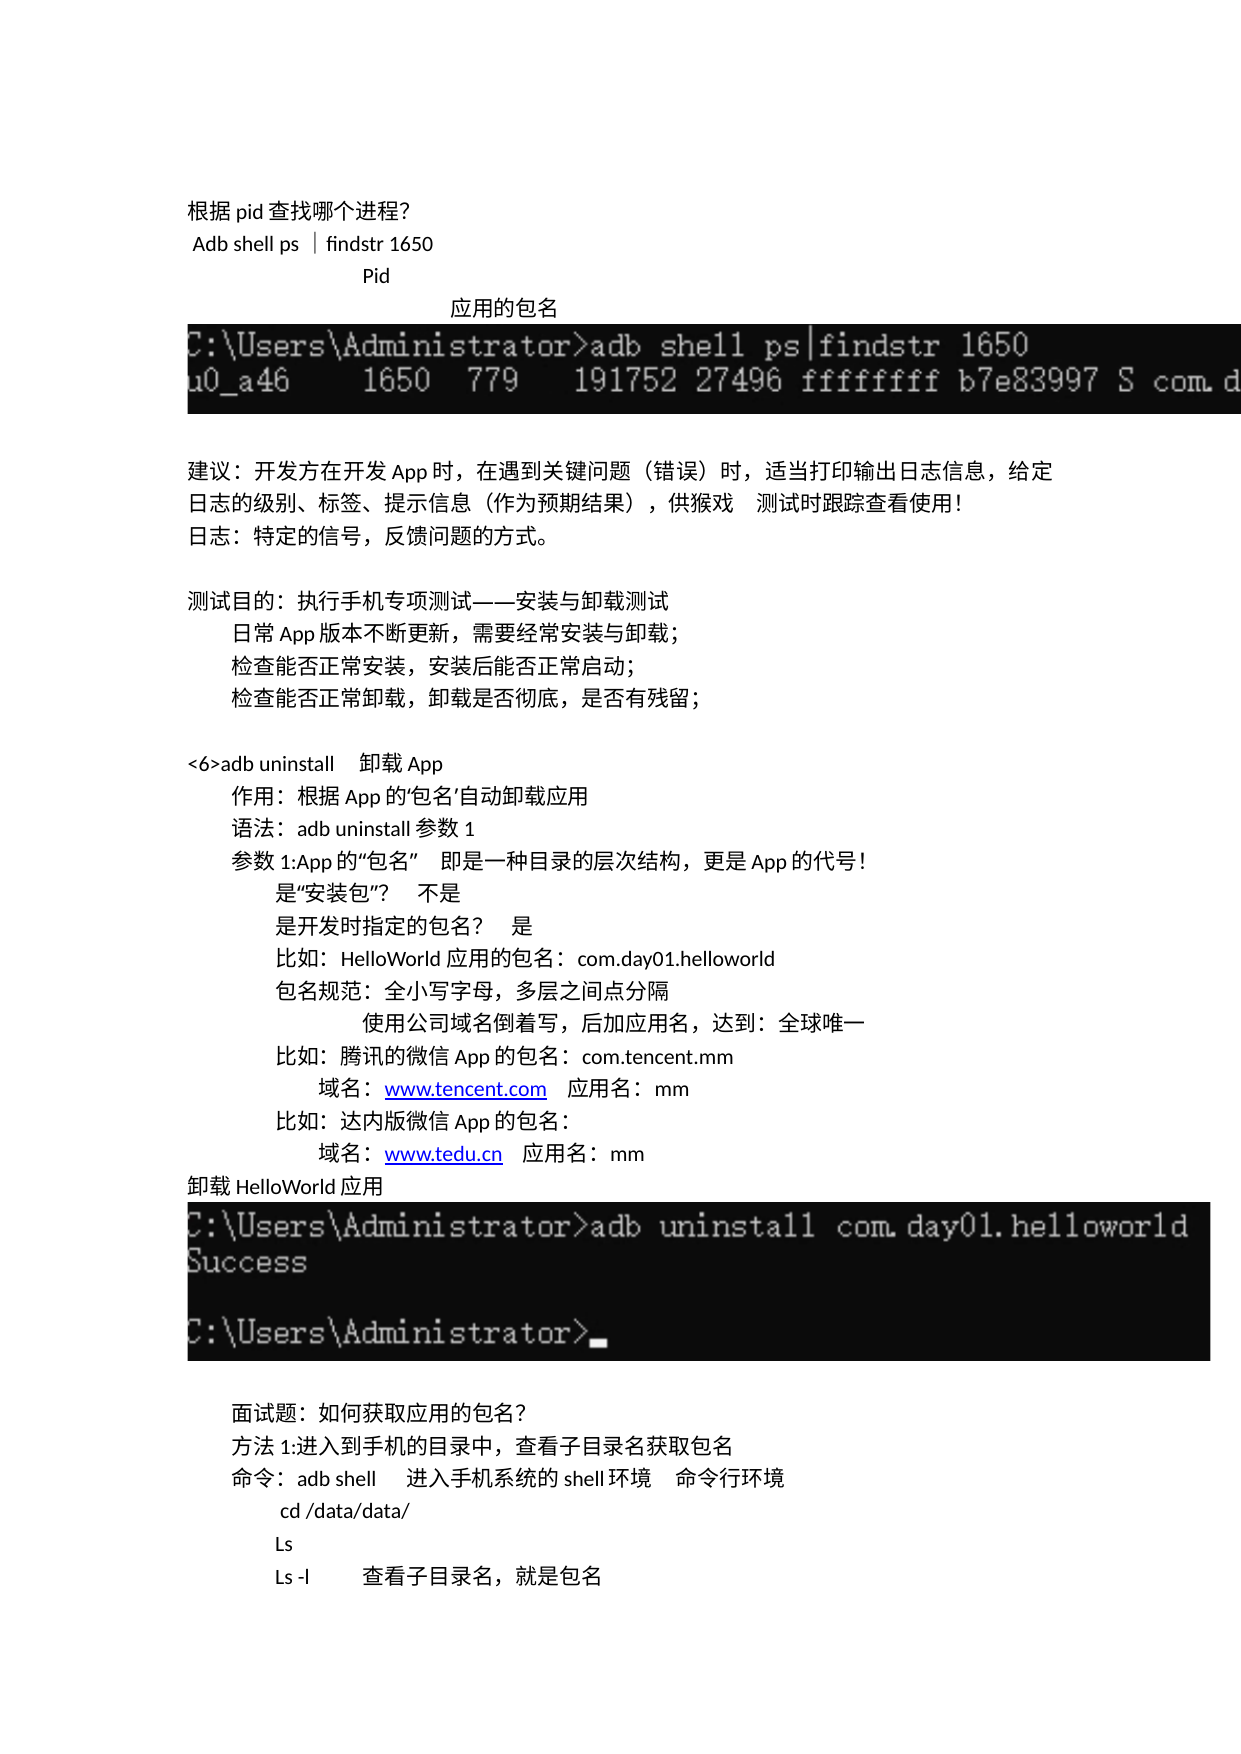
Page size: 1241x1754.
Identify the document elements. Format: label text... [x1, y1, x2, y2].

list 域名：www.tedu.cn 应用名：mm [275, 1137, 1053, 1169]
list 检查能否正常安装，安装后能否正常启动； [187, 649, 1053, 682]
list Pid 应用的包名 [319, 259, 1053, 324]
list 建议：开发方在开发App时，在遇到关键问题（错误）时，适当打印输出日志信息，给定日志的级别、标签、提示信息（作为预期结果），供猴戏 测试时跟踪查看使用！ [187, 454, 1053, 519]
list 根据pid查找哪个进程？ [187, 194, 1053, 227]
picture [187, 1202, 1211, 1361]
list 日常App版本不断更新，需要经常安装与卸载； [187, 617, 1053, 649]
list 语法：adb uninstall 参数1 [187, 812, 1053, 844]
list 卸载HelloWorld应用 [187, 1169, 1053, 1202]
list 包名规范：全小写字母，多层之间点分隔 [231, 974, 1053, 1007]
list 面试题：如何获取应用的包名？ [187, 1397, 1053, 1429]
list 测试目的：执行手机专项测试——安装与卸载测试 [187, 584, 1053, 617]
list 使用公司域名倒着写，后加应用名，达到：全球唯一 [319, 1007, 1053, 1039]
list 域名：www.tencent.com 应用名：mm [275, 1072, 1053, 1104]
picture [187, 324, 1241, 414]
list 作用：根据App的‘包名’自动卸载应用 [187, 779, 1053, 812]
list 日志：特定的信号，反馈问题的方式。 [187, 519, 1053, 552]
list 参数1:App的“包名” 即是一种目录的层次结构，更是App的代号！ [187, 844, 1053, 877]
list Ls [231, 1527, 1053, 1559]
list Adb shell ps ｜findstr 1650 [187, 227, 1053, 259]
list 比如：HelloWorld 应用的包名：com.day01.helloworld [231, 942, 1053, 974]
list 是“安装包”？ 不是 [231, 877, 1053, 909]
list Ls -l 查看子目录名，就是包名 [231, 1559, 1053, 1592]
list 是开发时指定的包名？ 是 [231, 909, 1053, 942]
list <6>adb uninstall 卸载App [187, 747, 1053, 779]
list 比如：达内版微信App的包名： [231, 1104, 1053, 1137]
list 命令：adb shell 进入手机系统的shell环境 命令行环境 [187, 1462, 1053, 1494]
list 方法1:进入到手机的目录中，查看子目录名获取包名 [187, 1429, 1053, 1462]
list 比如：腾讯的微信App的包名：com.tencent.mm [231, 1039, 1053, 1072]
list cd /data/data/ [231, 1494, 1053, 1527]
list 检查能否正常卸载，卸载是否彻底，是否有残留； [187, 682, 1053, 714]
